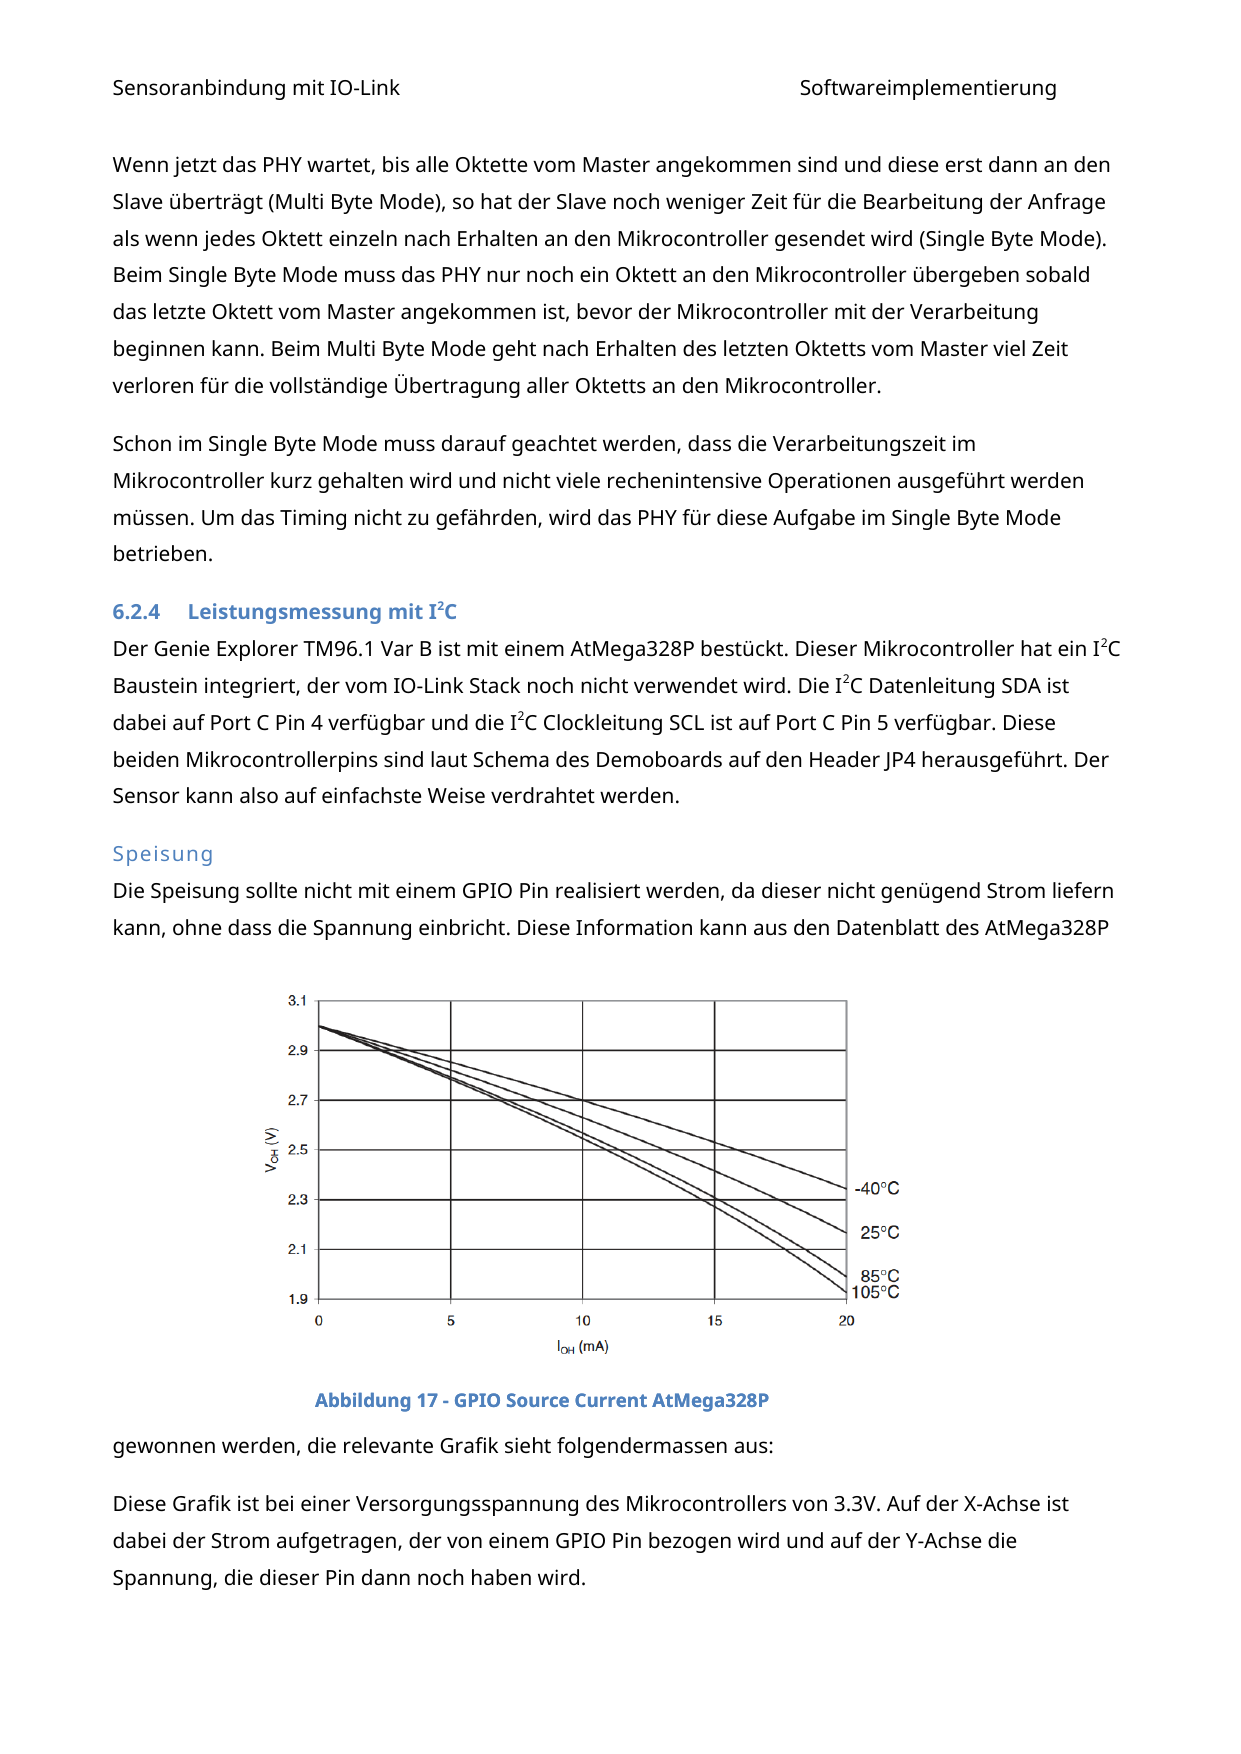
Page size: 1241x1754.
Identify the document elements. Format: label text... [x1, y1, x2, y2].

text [112, 150, 1128, 400]
text Diese Grafik ist bei einer Versorgungsspannung des Mikrocontrollers von 3.3V. Auf der X-Achse ist dabei der Strom aufgetragen, der von einem GPIO Pin bezogen wird und auf der Y-Achse die Spannung, die dieser Pin dann noch haben wird. [112, 1489, 1128, 1591]
text Der Genie Explorer TM96.1 Var B ist mit einem AtMega328P bestückt. Dieser Mikrocontroller hat ein I2C Baustein integriert, der vom IO-Link Stack noch nicht verwendet wird. Die I2C Datenleitung SDA ist dabei auf Port C Pin 4 verfügbar und die I2C Clockleitung SCL ist auf Port C Pin 5 verfügbar. Diese beiden Mikrocontrollerpins sind laut Schema des Demoboards auf den Header JP4 herausgeführt. Der Sensor kann also auf einfachste Weise verdrahtet werden. [112, 634, 1128, 810]
text Schon im Single Byte Mode muss darauf geachtet werden, dass die Verarbeitungszeit im Mikrocontroller kurz gehalten wird und nicht viele rechenintensive Operationen ausgeführt werden müssen. Um das Timing nicht zu gefährden, wird das PHY für diese Aufgabe im Single Byte Mode betrieben. [112, 429, 1128, 568]
subtitle Leistungsmessung mit I2C [112, 597, 1128, 626]
picture [235, 974, 954, 1381]
